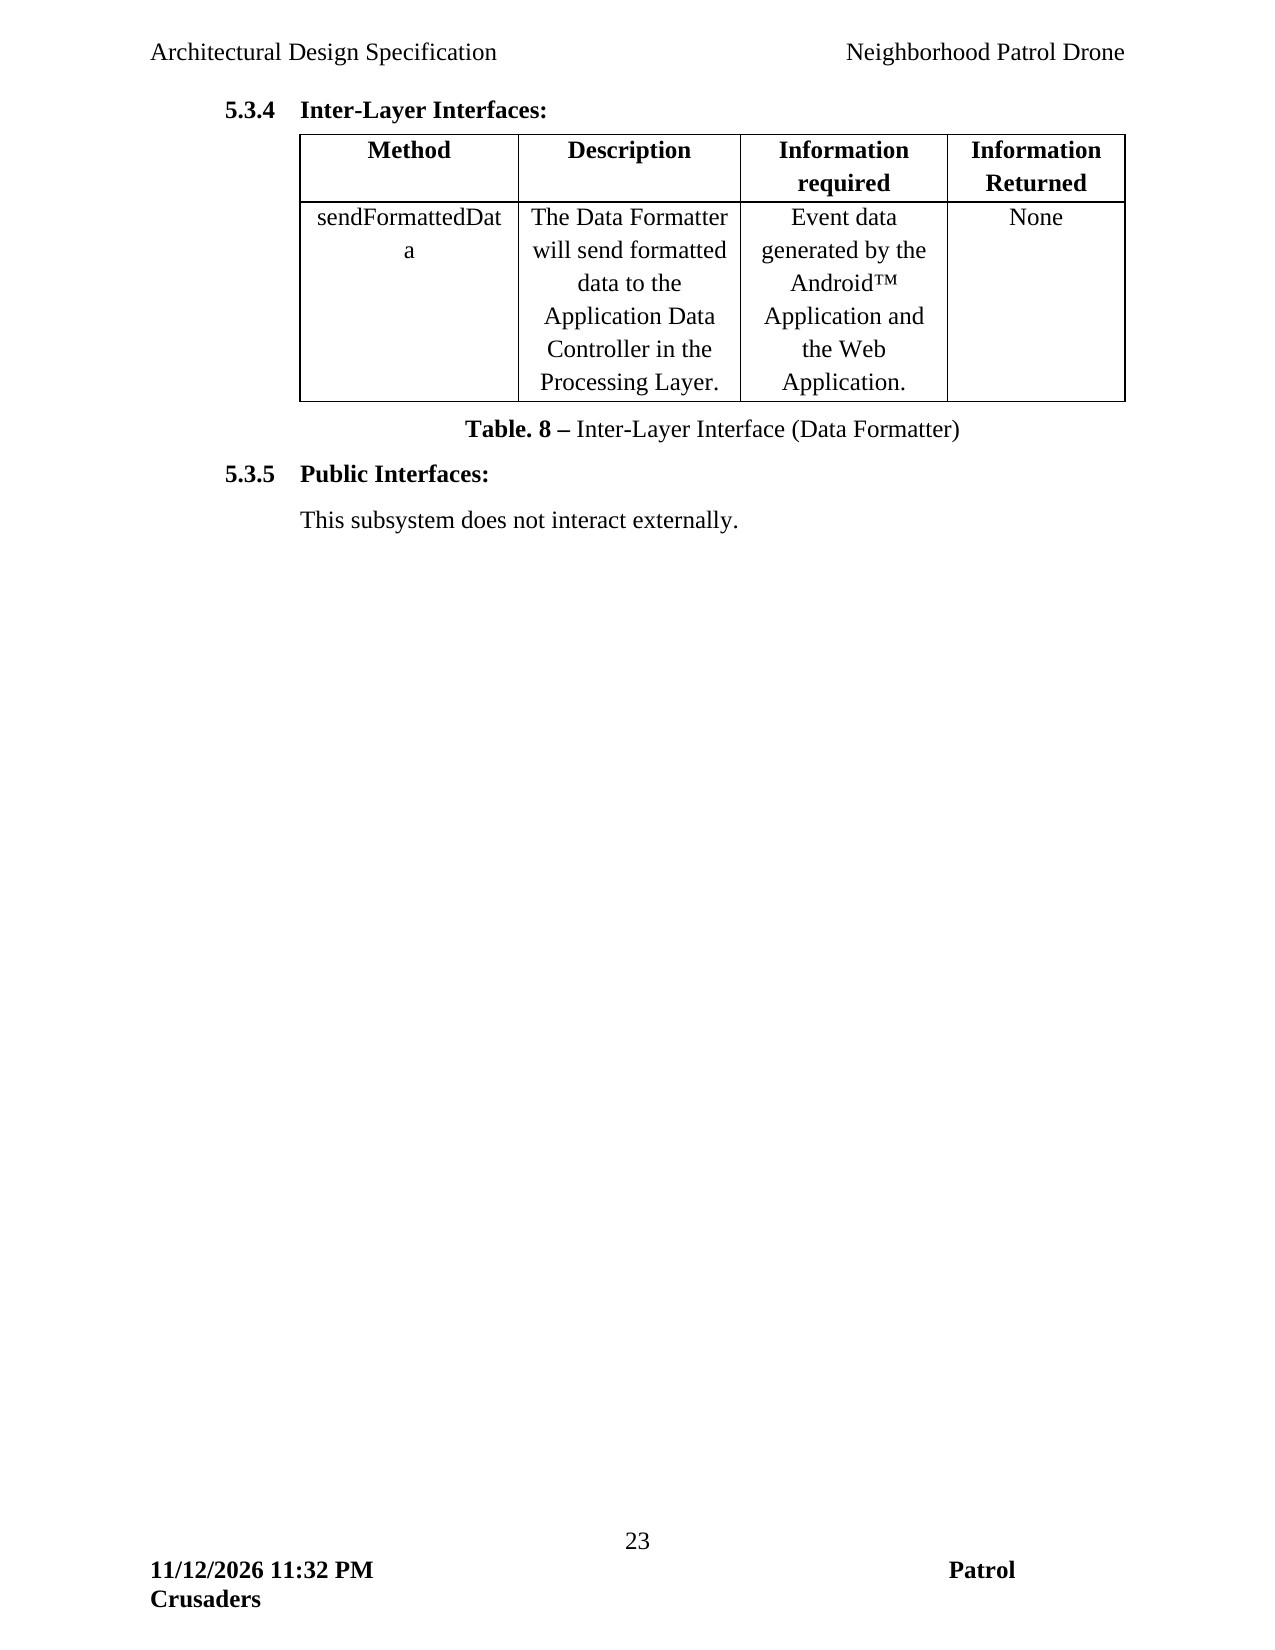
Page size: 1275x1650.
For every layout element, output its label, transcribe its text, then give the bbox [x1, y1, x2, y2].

subtitle Inter-Layer Interfaces: [225, 95, 1125, 124]
text Table. 8 – Inter-Layer Interface (Data Formatter) [300, 414, 1125, 443]
table_cell None [948, 203, 1124, 401]
table_header Information required [741, 135, 947, 201]
table_header Information Returned [948, 135, 1124, 201]
subtitle Public Interfaces: [225, 459, 1125, 488]
table_cell sendFormattedData [301, 203, 518, 401]
table_header Method [301, 135, 518, 201]
text This subsystem does not interact externally. [300, 505, 1125, 534]
table_cell Event data generated by the Android™ Application and the Web Application. [741, 203, 947, 401]
table_header Description [519, 135, 740, 201]
table_cell The Data Formatter will send formatted data to the Application Data Controller in the Processing Layer. [519, 203, 740, 401]
